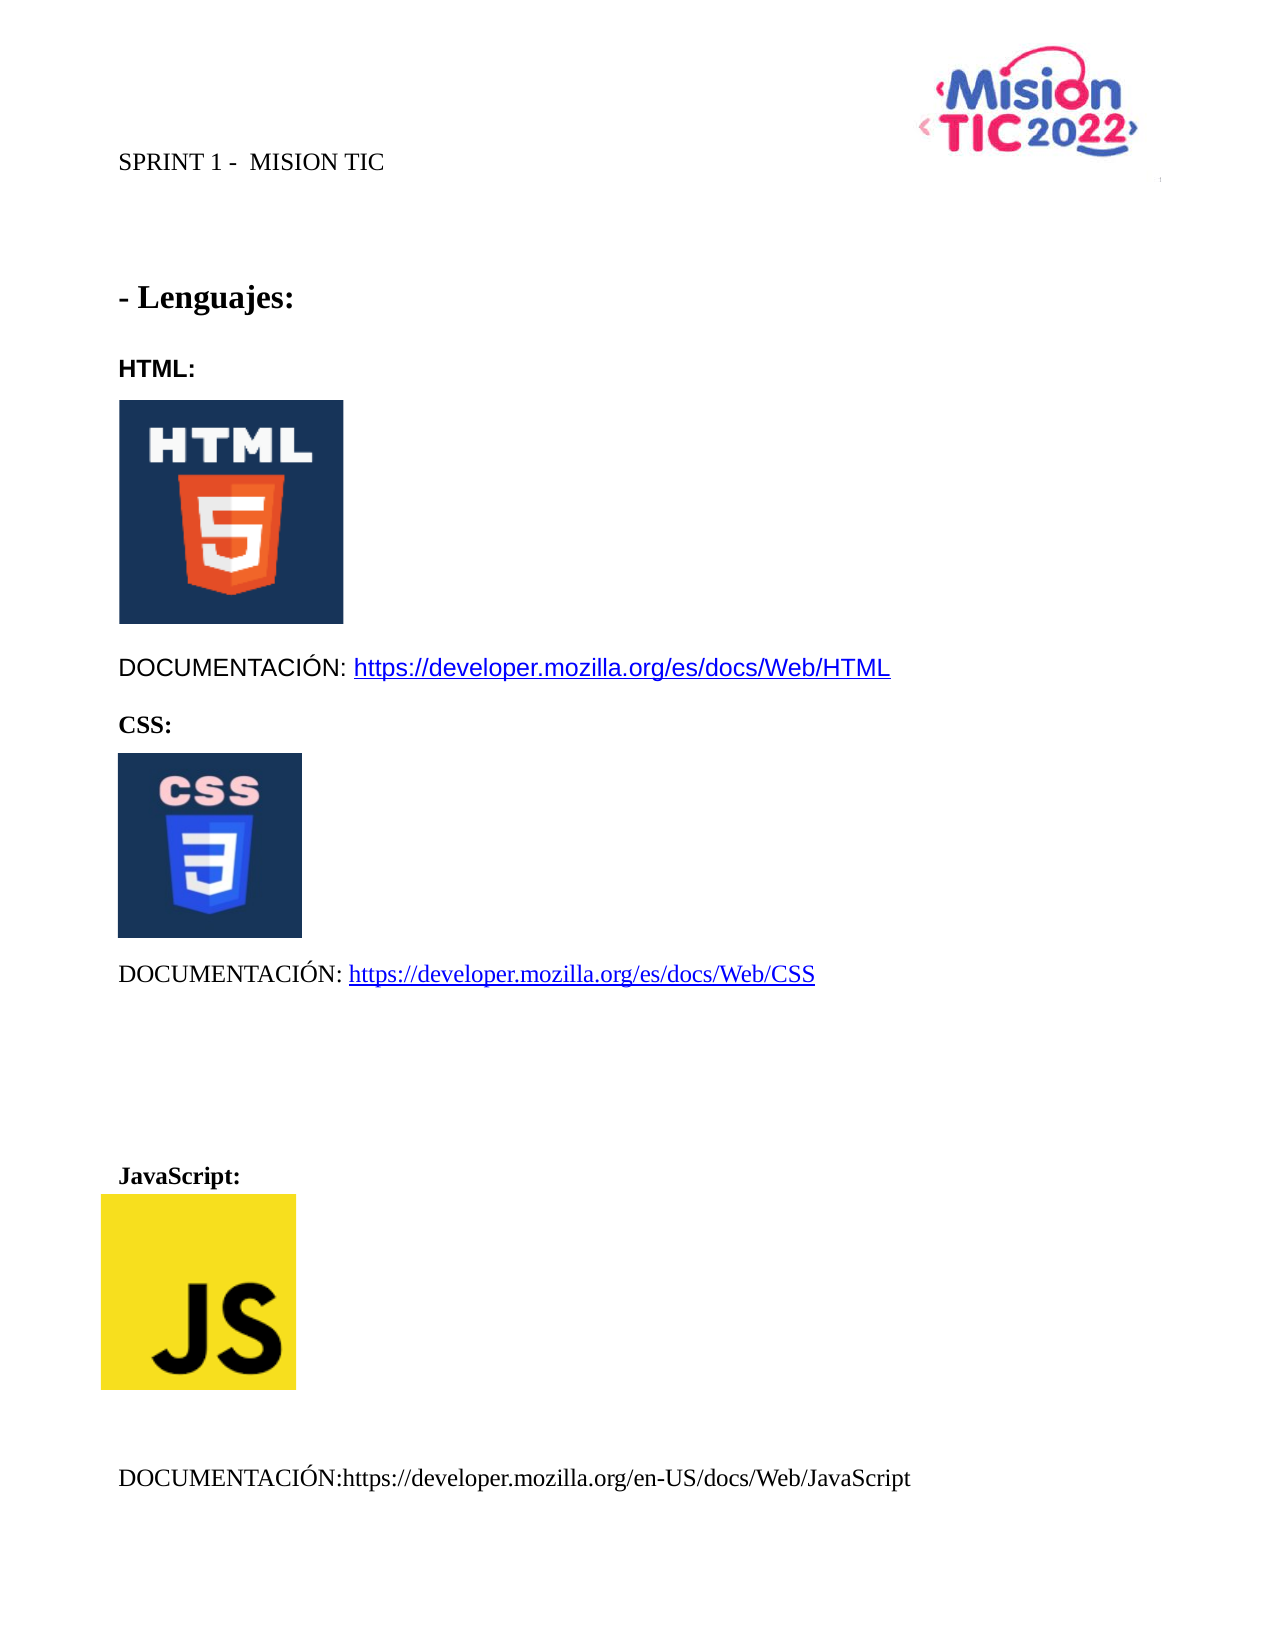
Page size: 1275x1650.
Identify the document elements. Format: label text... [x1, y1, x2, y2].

text CSS: [118, 710, 1157, 739]
text DOCUMENTACIÓN:https://developer.mozilla.org/en-US/docs/Web/JavaScript [118, 1463, 1157, 1492]
text HTML: [118, 354, 1157, 382]
text DOCUMENTACIÓN: https://developer.mozilla.org/es/docs/Web/HTML [118, 653, 1157, 682]
picture [117, 753, 302, 938]
text DOCUMENTACIÓN: https://developer.mozilla.org/es/docs/Web/CSS [118, 761, 1157, 988]
text - Lenguajes: [118, 277, 1157, 315]
text JavaScript: [118, 1161, 1157, 1189]
picture [905, 28, 1162, 182]
picture [100, 1194, 297, 1390]
picture [119, 400, 344, 624]
